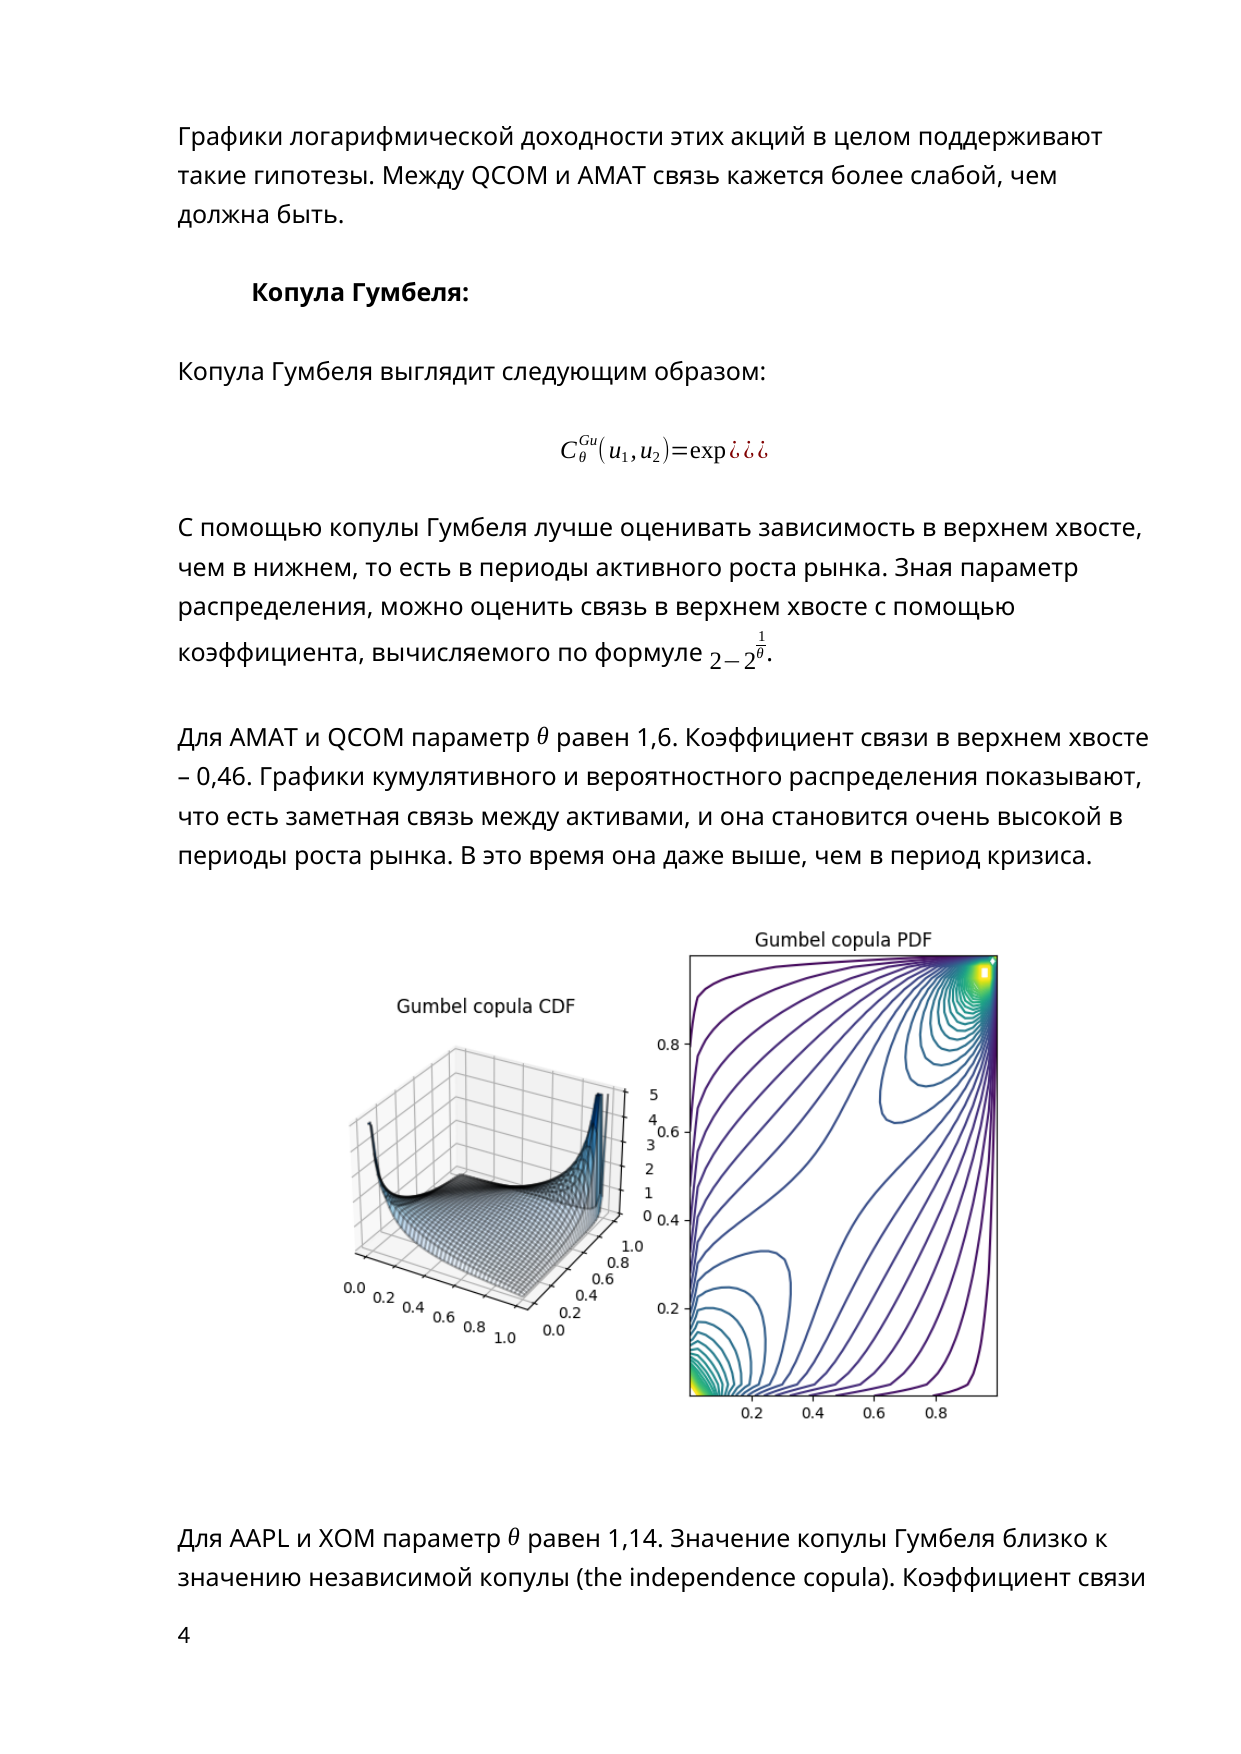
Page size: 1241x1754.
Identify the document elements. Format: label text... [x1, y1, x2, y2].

text Копула Гумбеля выглядит следующим образом: [177, 353, 1152, 387]
text С помощью копулы Гумбеля лучше оценивать зависимость в верхнем хвосте, чем в нижнем, то есть в периоды активного роста рынка. Зная параметр распределения, можно оценить связь в верхнем хвосте с помощью коэффициента, вычисляемого по формуле . [177, 510, 1152, 676]
text Копула Гумбеля: [251, 275, 1152, 309]
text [177, 1520, 1152, 1593]
text Графики логарифмической доходности этих акций в целом поддерживают такие гипотезы. Между QCOM и AMAT связь кажется более слабой, чем должна быть. [177, 118, 1152, 231]
text Для AMAT и QCOM параметр равен 1,6. Коэффициент связи в верхнем хвосте – 0,46. Графики кумулятивного и вероятностного распределения показывают, что есть заметная связь между активами, и она становится очень высокой в периоды роста рынка. В это время она даже выше, чем в период кризиса. [177, 720, 1152, 871]
picture [316, 915, 1013, 1438]
